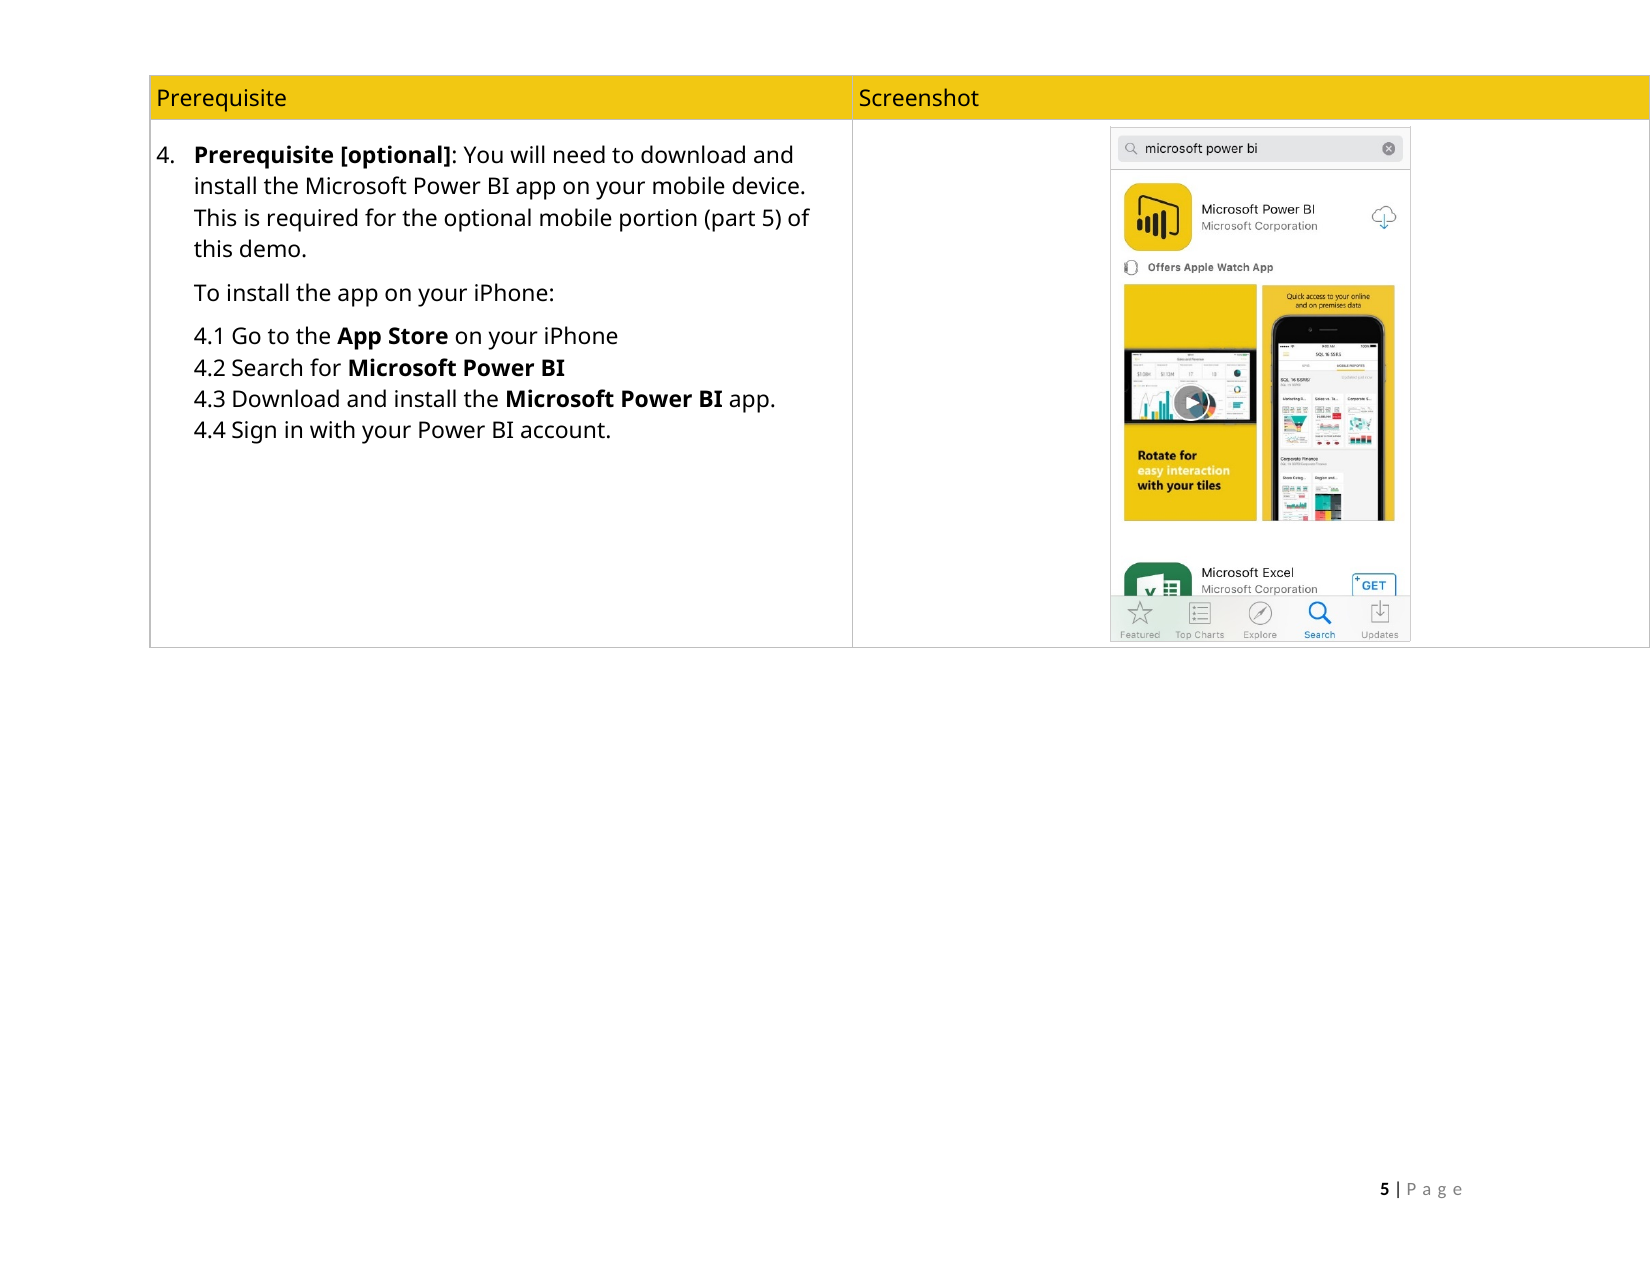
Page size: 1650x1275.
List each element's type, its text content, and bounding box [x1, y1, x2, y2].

table_cell Prerequisite [optional]: You will need to download and install the Microsoft Power BI app on your mobile device. This is required for the optional mobile portion (part 5) of this demo. To install the app on your iPhone: Go to the App Store on your iPhone Search for Microsoft Power BI Download and install the Microsoft Power BI app. Sign in with your Power BI account. [151, 120, 852, 647]
table_header Screenshot [853, 76, 1649, 119]
table_header Prerequisite [151, 76, 852, 119]
picture [1111, 128, 1410, 641]
table_cell [853, 120, 1649, 647]
